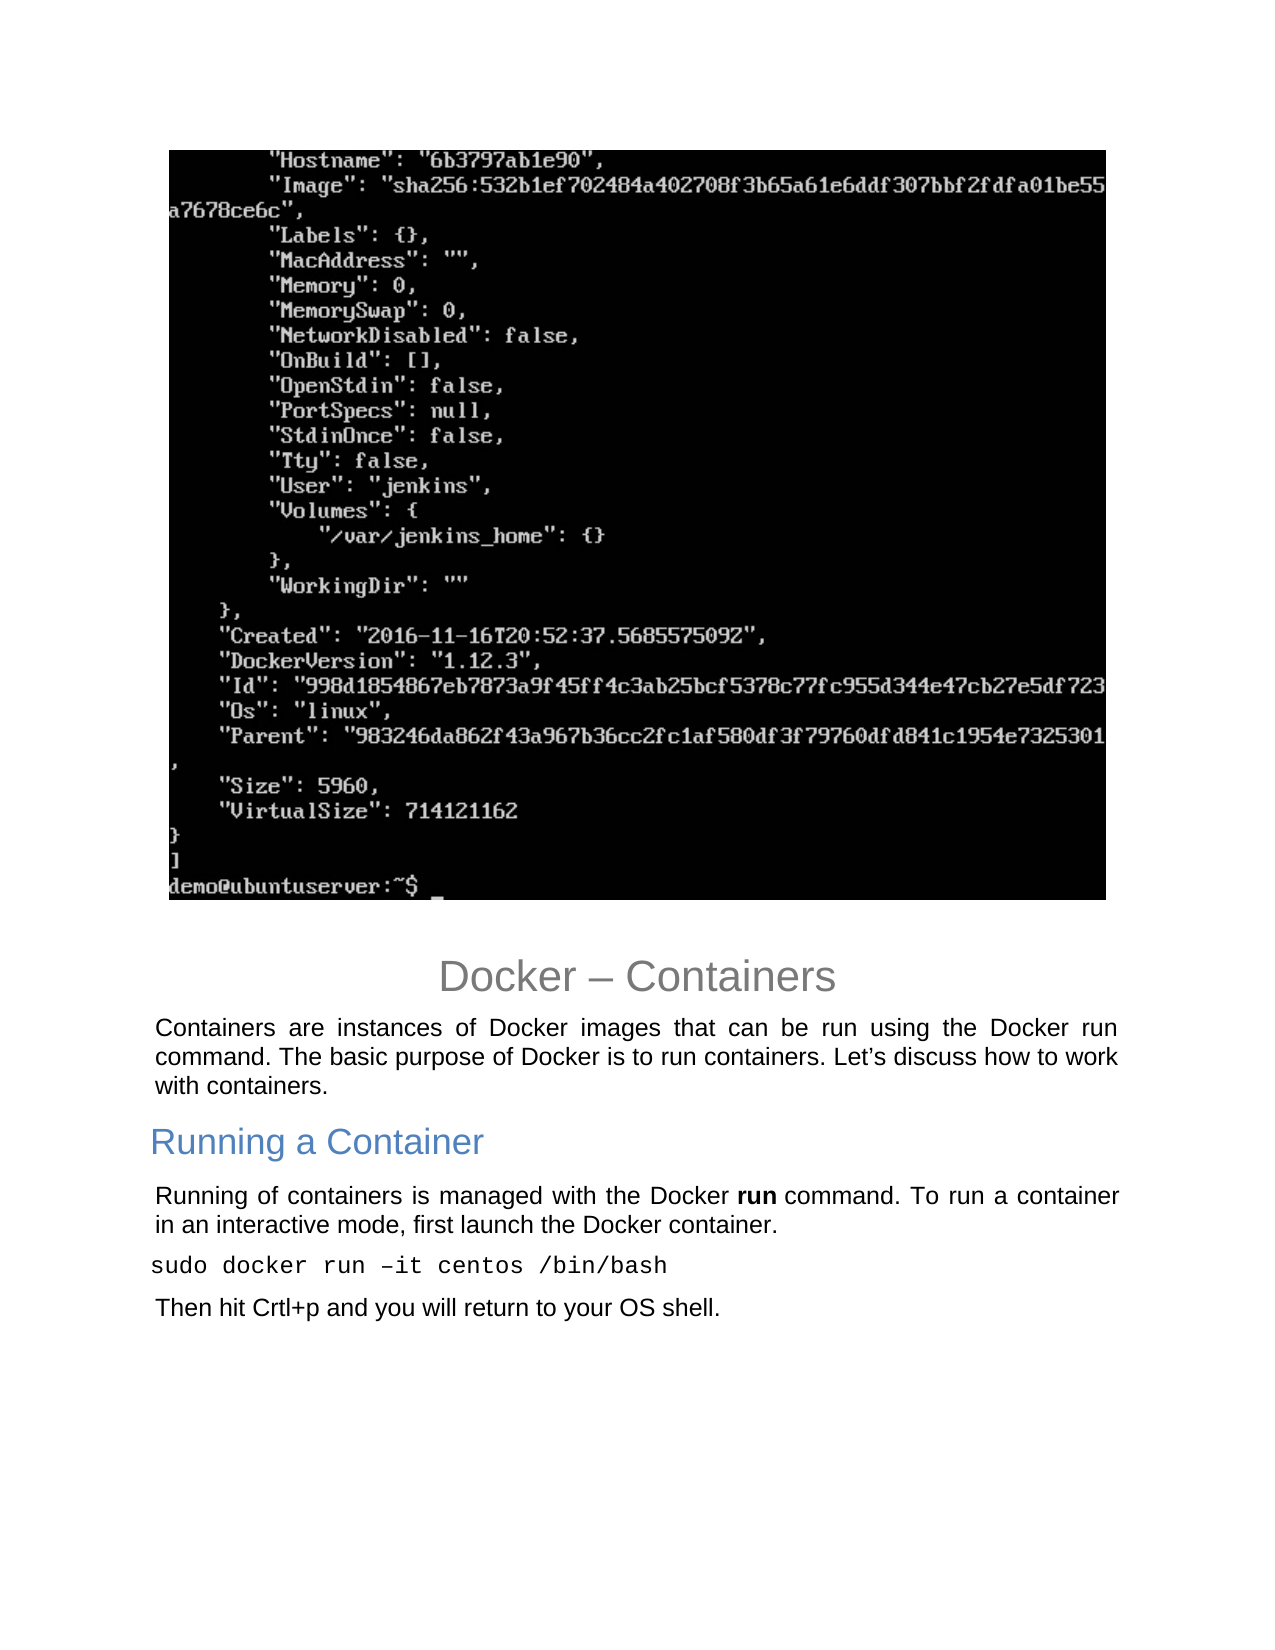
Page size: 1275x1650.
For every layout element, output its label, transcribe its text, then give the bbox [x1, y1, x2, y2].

text sudo docker run –it centos /bin/bash [150, 1253, 1125, 1281]
text Running of containers is managed with the Docker run command. To run a container in an interactive mode, first launch the Docker container. [155, 1181, 1120, 1238]
text Then hit Crtl+p and you will return to your OS shell. [155, 1293, 1120, 1322]
text Containers are instances of Docker images that can be run using the Docker run command. The basic purpose of Docker is to run containers. Let’s discuss how to work with containers. [155, 1013, 1120, 1099]
subtitle Docker – Containers [150, 950, 1125, 1001]
picture [169, 150, 1106, 900]
subtitle Running a Container [150, 1120, 1125, 1162]
